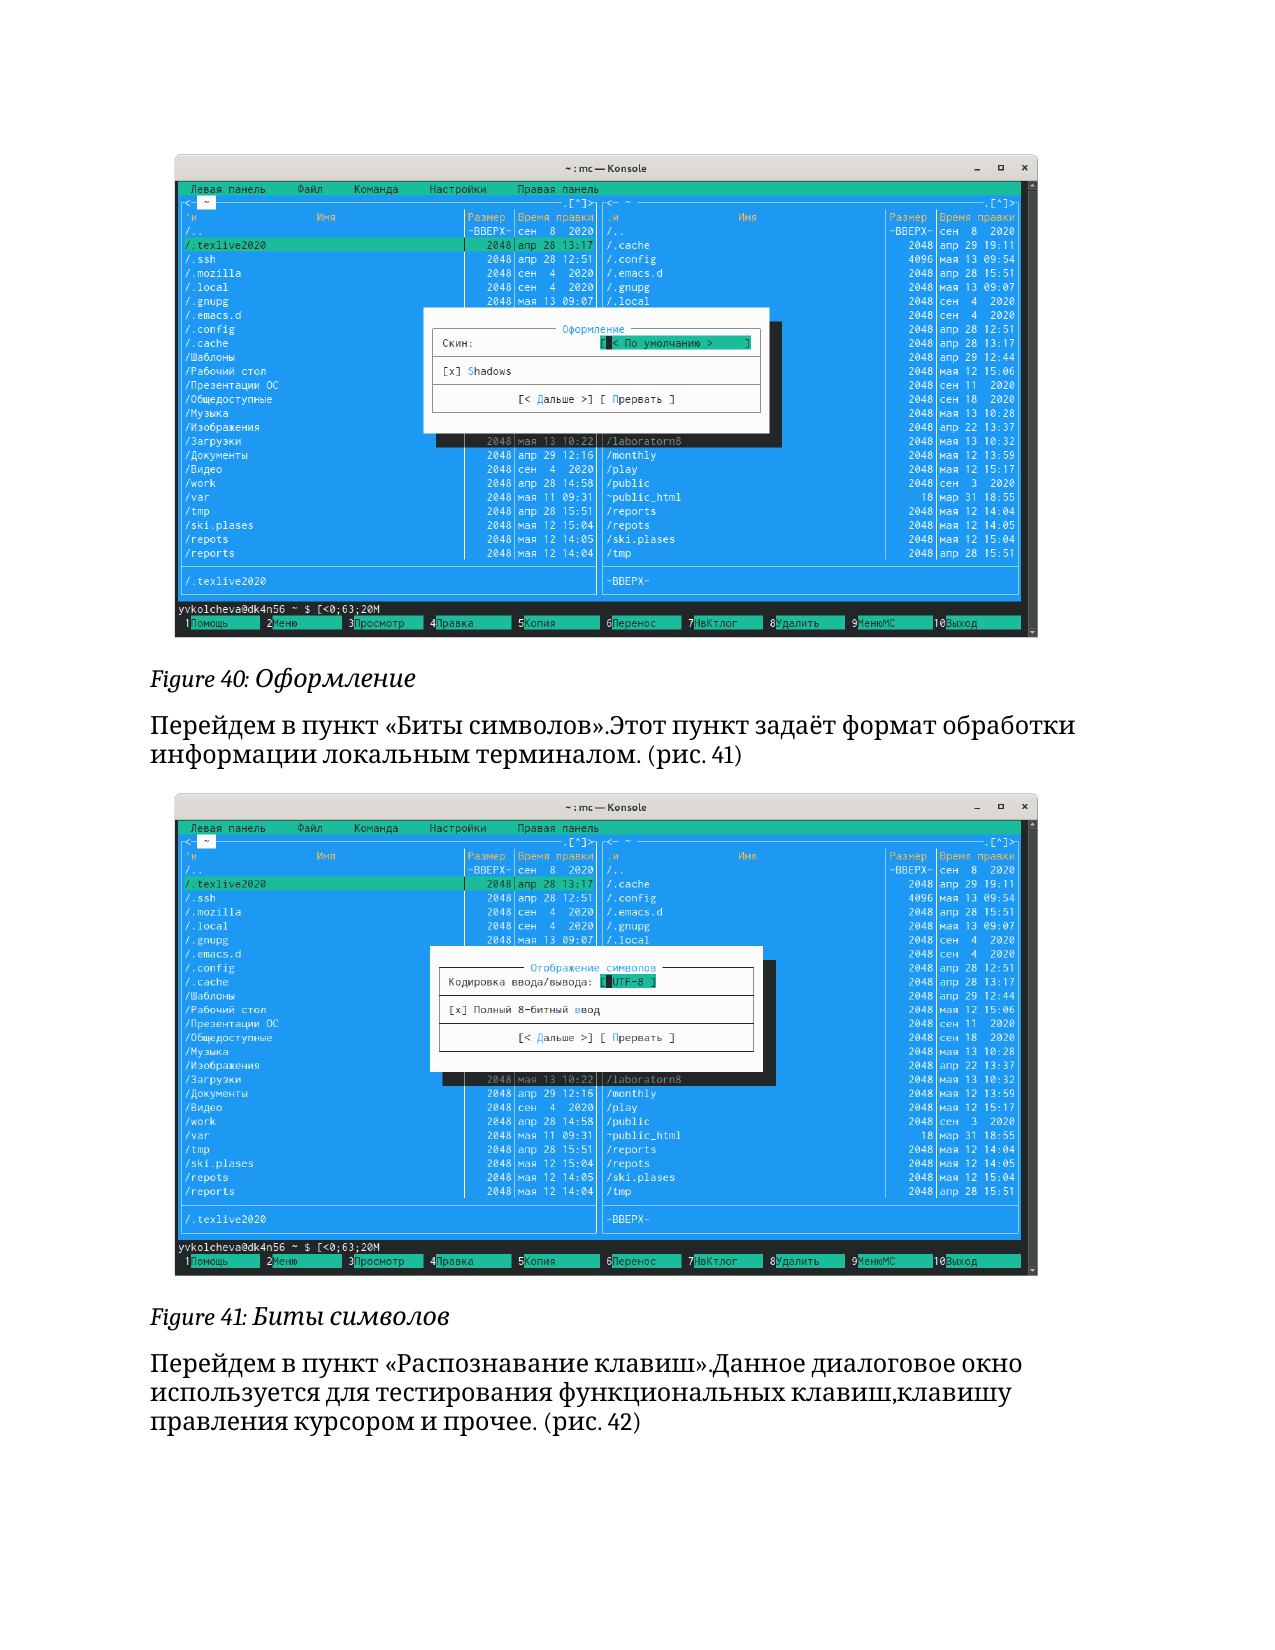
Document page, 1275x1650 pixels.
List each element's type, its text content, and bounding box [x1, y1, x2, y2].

text Перейдем в пункт «Распознавание клавиш».Данное диалоговое окно используется для тестирования функциональных клавиш,клавишу правления курсором и прочее. (рис. 42) [150, 1350, 1125, 1437]
text Figure 40: Оформление [150, 664, 1125, 693]
picture [168, 788, 1044, 1282]
picture [168, 150, 1044, 644]
text Figure 41: Биты символов [150, 1303, 1125, 1332]
text Перейдем в пункт «Биты символов».Этот пункт задаёт формат обработки информации локальным терминалом. (рис. 41) [150, 712, 1125, 769]
